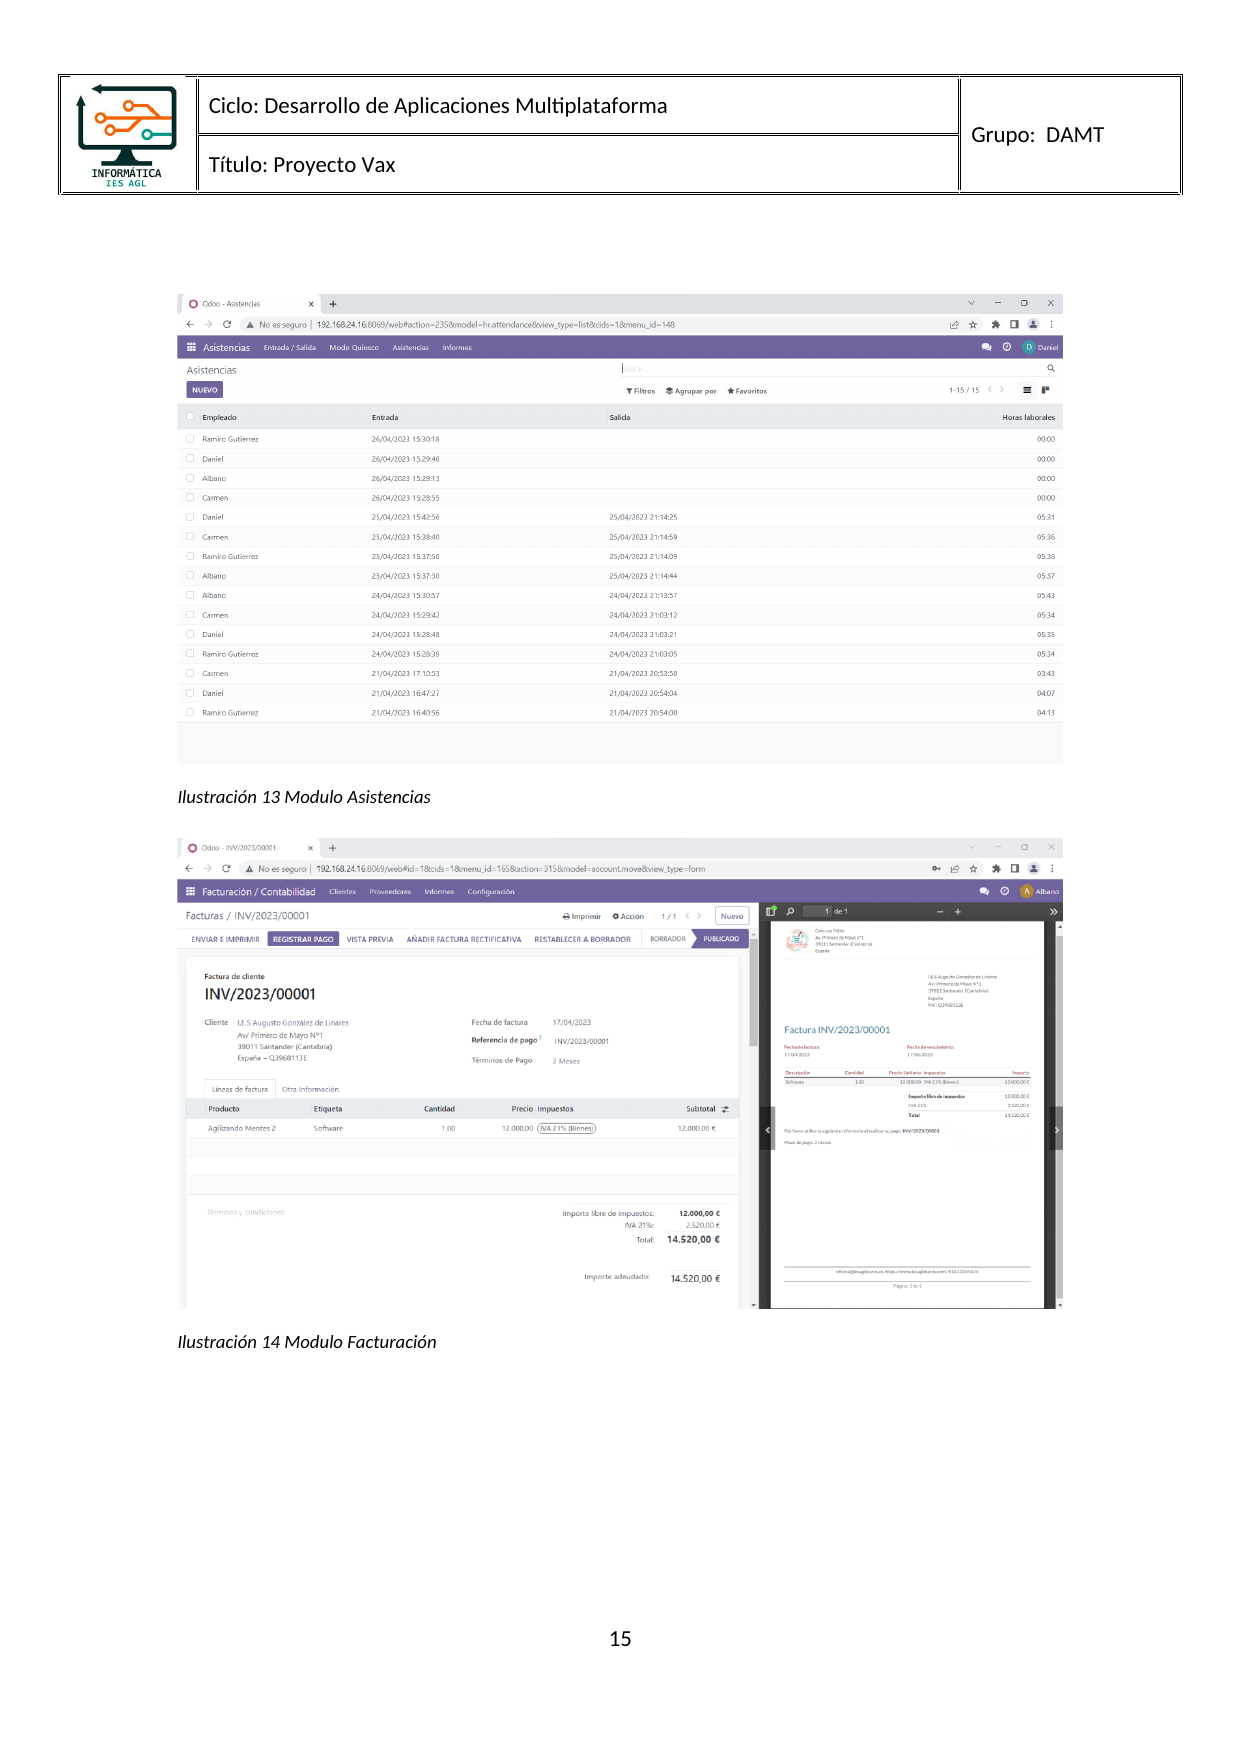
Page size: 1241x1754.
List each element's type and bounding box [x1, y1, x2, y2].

picture [177, 838, 1063, 1309]
picture [177, 294, 1063, 764]
picture [70, 76, 186, 192]
